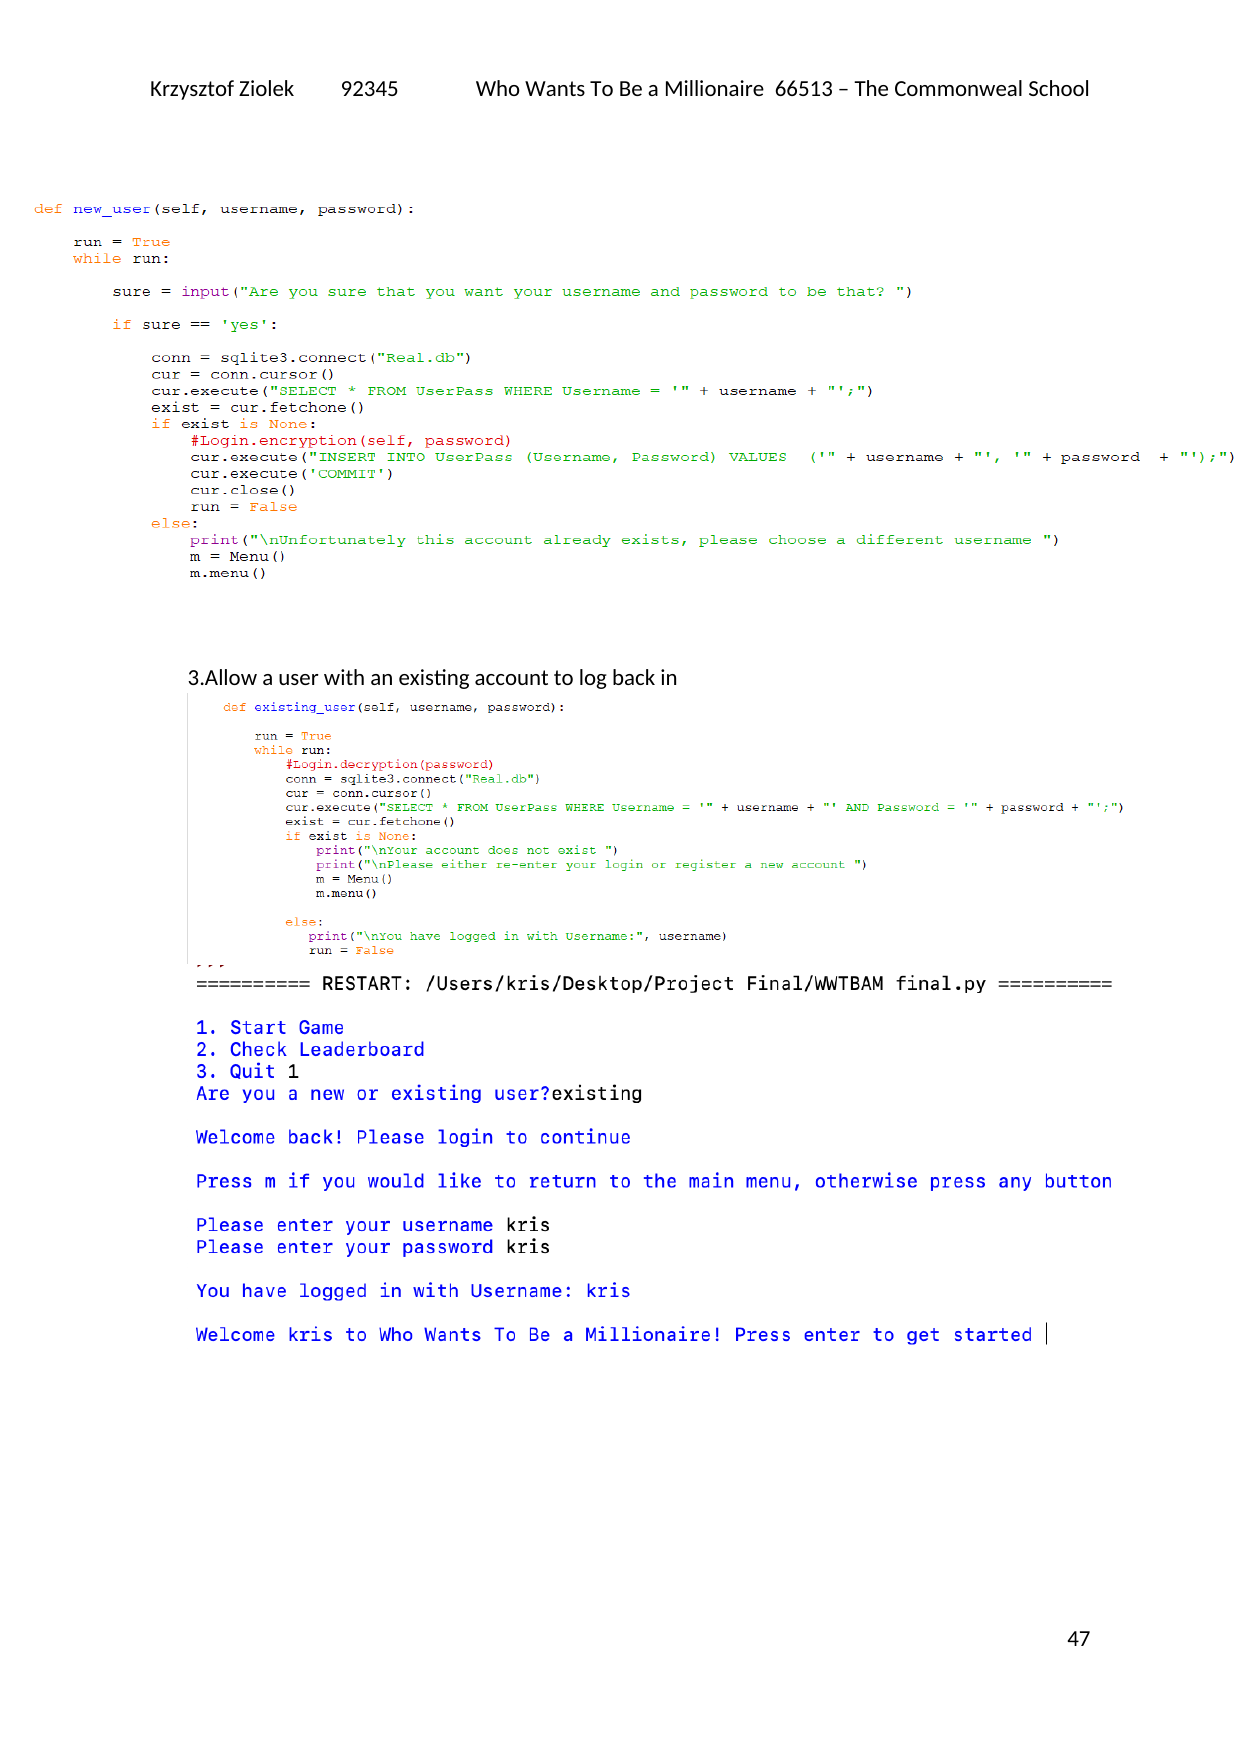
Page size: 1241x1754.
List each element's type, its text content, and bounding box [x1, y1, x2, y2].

picture [187, 693, 1127, 964]
picture [8, 196, 1240, 596]
text 3.Allow a user with an existing account to log back in [187, 663, 1090, 693]
picture [187, 965, 1127, 1355]
